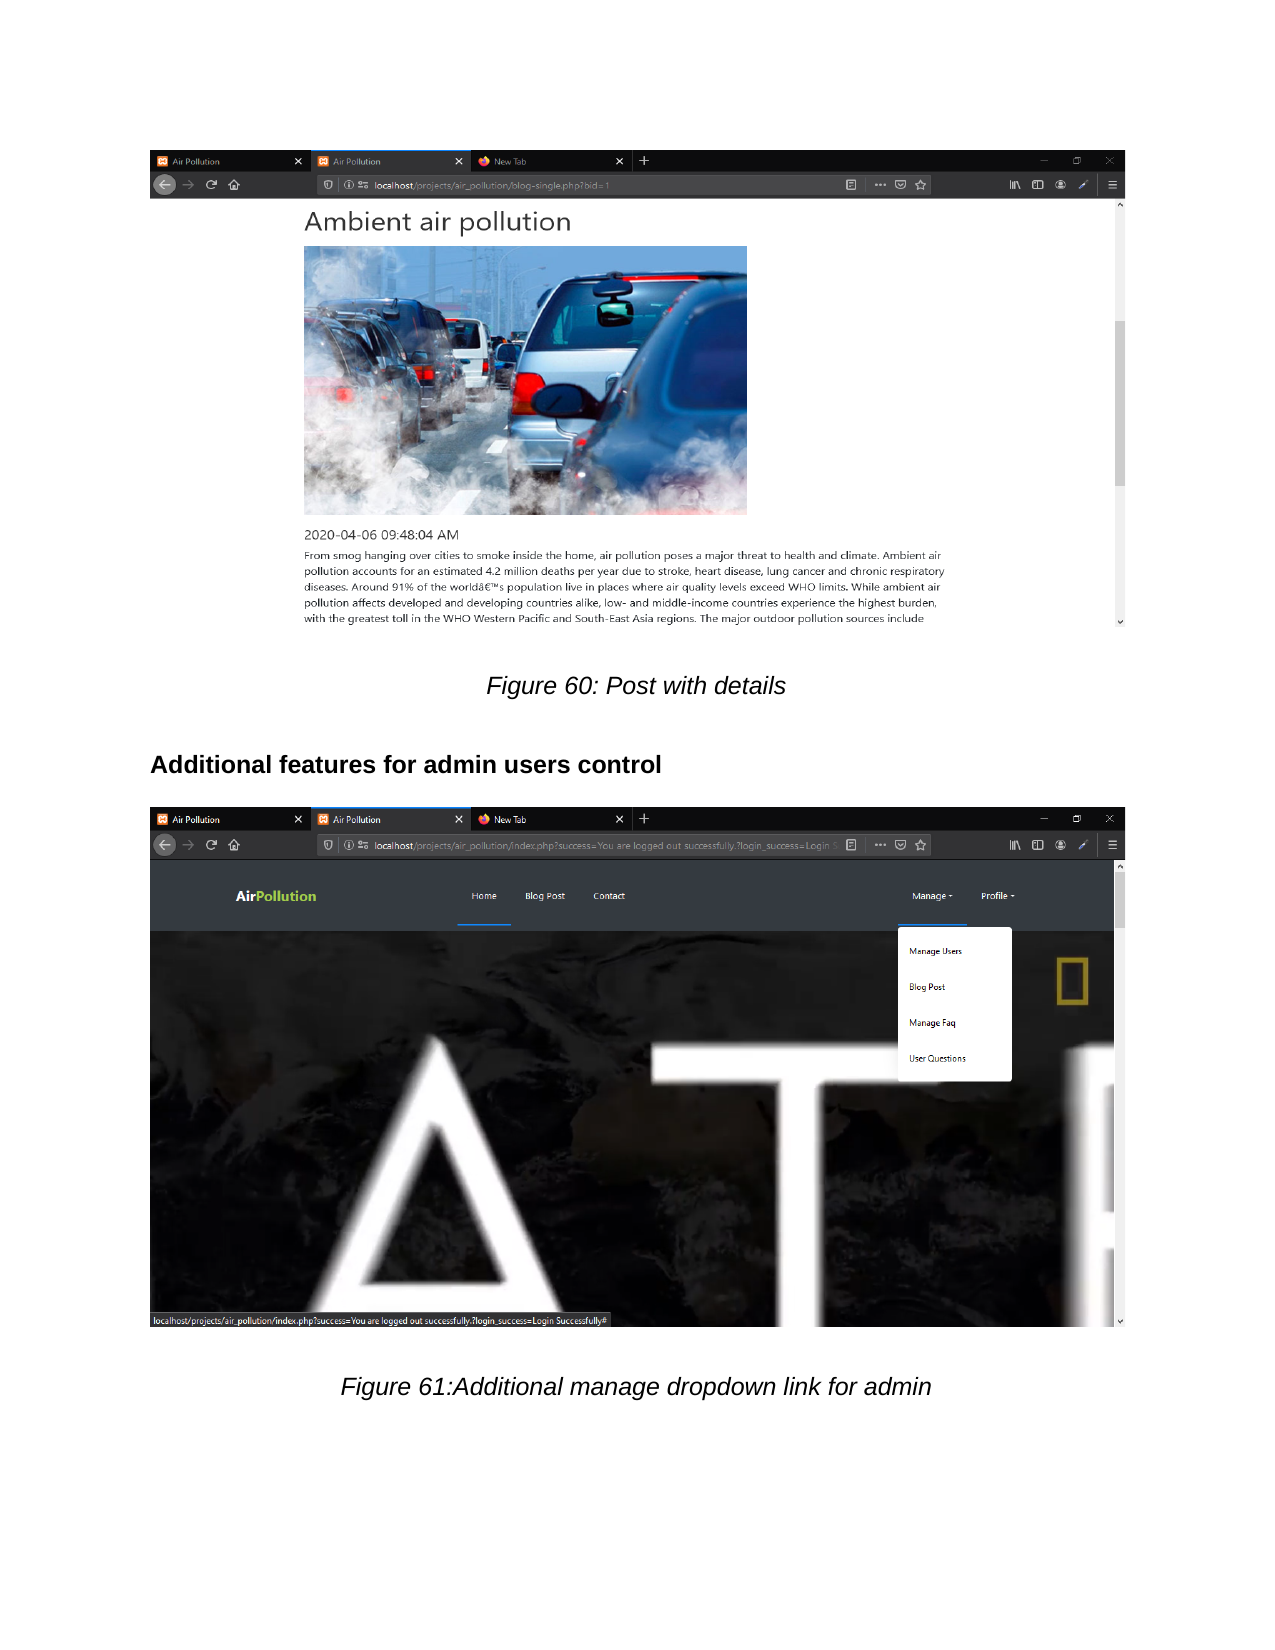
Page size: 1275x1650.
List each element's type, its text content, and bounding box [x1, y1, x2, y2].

text Figure 60: Post with details [150, 671, 1125, 700]
text Figure 61:Additional manage dropdown link for admin [150, 1372, 1125, 1446]
picture [150, 150, 1125, 627]
picture [150, 807, 1125, 1327]
subtitle Additional features for admin users control [150, 749, 1125, 778]
